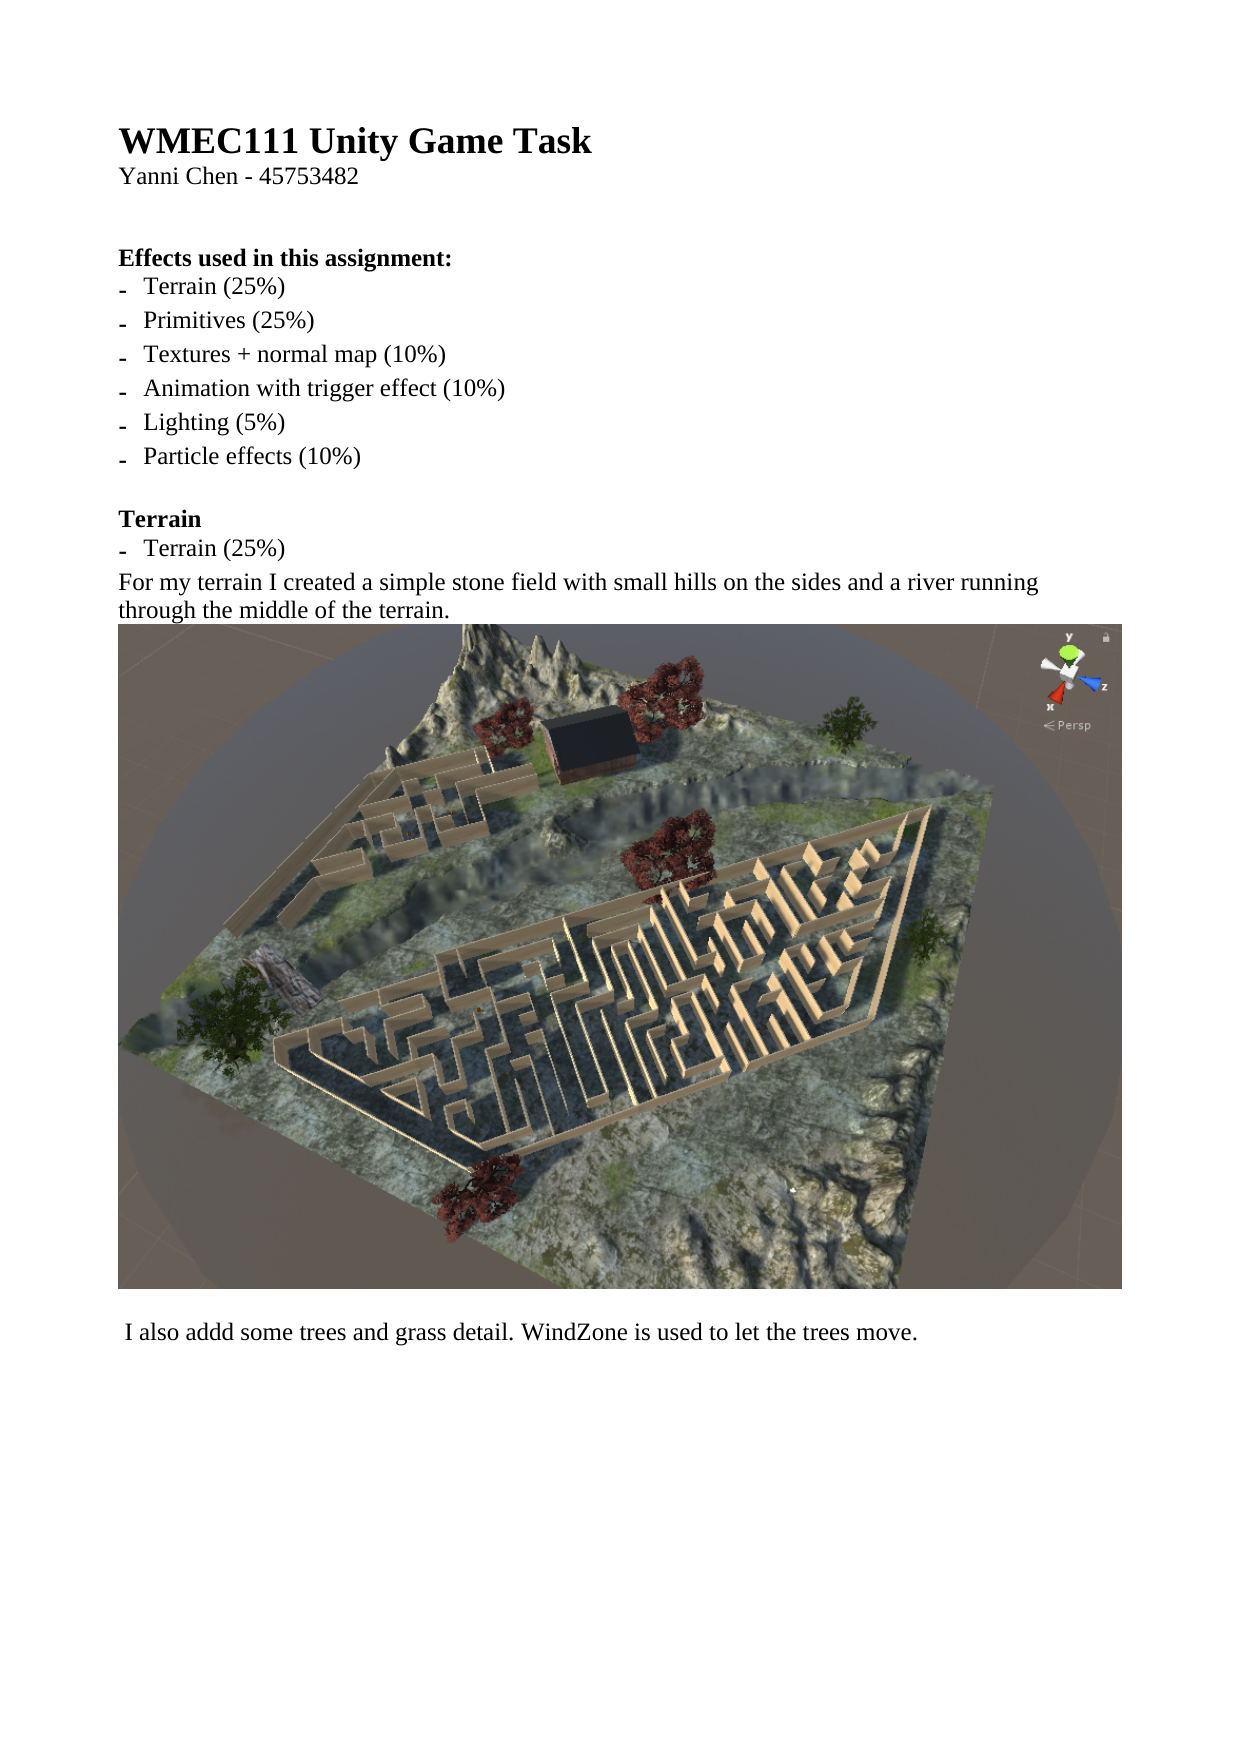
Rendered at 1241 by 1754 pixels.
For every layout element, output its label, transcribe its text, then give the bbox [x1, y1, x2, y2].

list Animation with trigger effect (10%) [118, 373, 1122, 407]
list Terrain (25%) [118, 533, 1122, 567]
text I also addd some trees and grass detail. WindZone is used to let the trees move. [118, 1317, 1122, 1346]
list Textures + normal map (10%) [118, 339, 1122, 373]
text For my terrain I created a simple stone field with small hills on the sides and a river running through the middle of the terrain. [118, 567, 1122, 624]
list Particle effects (10%) [118, 441, 1122, 475]
text Effects used in this assignment: [118, 243, 1122, 271]
text WMEC111 Unity Game Task [118, 118, 1122, 161]
picture [118, 624, 1122, 1289]
list Primitives (25%) [118, 305, 1122, 339]
text Yanni Chen - 45753482 [118, 161, 1122, 190]
list Terrain (25%) [118, 271, 1122, 305]
text Terrain [118, 504, 1122, 533]
list Lighting (5%) [118, 407, 1122, 441]
